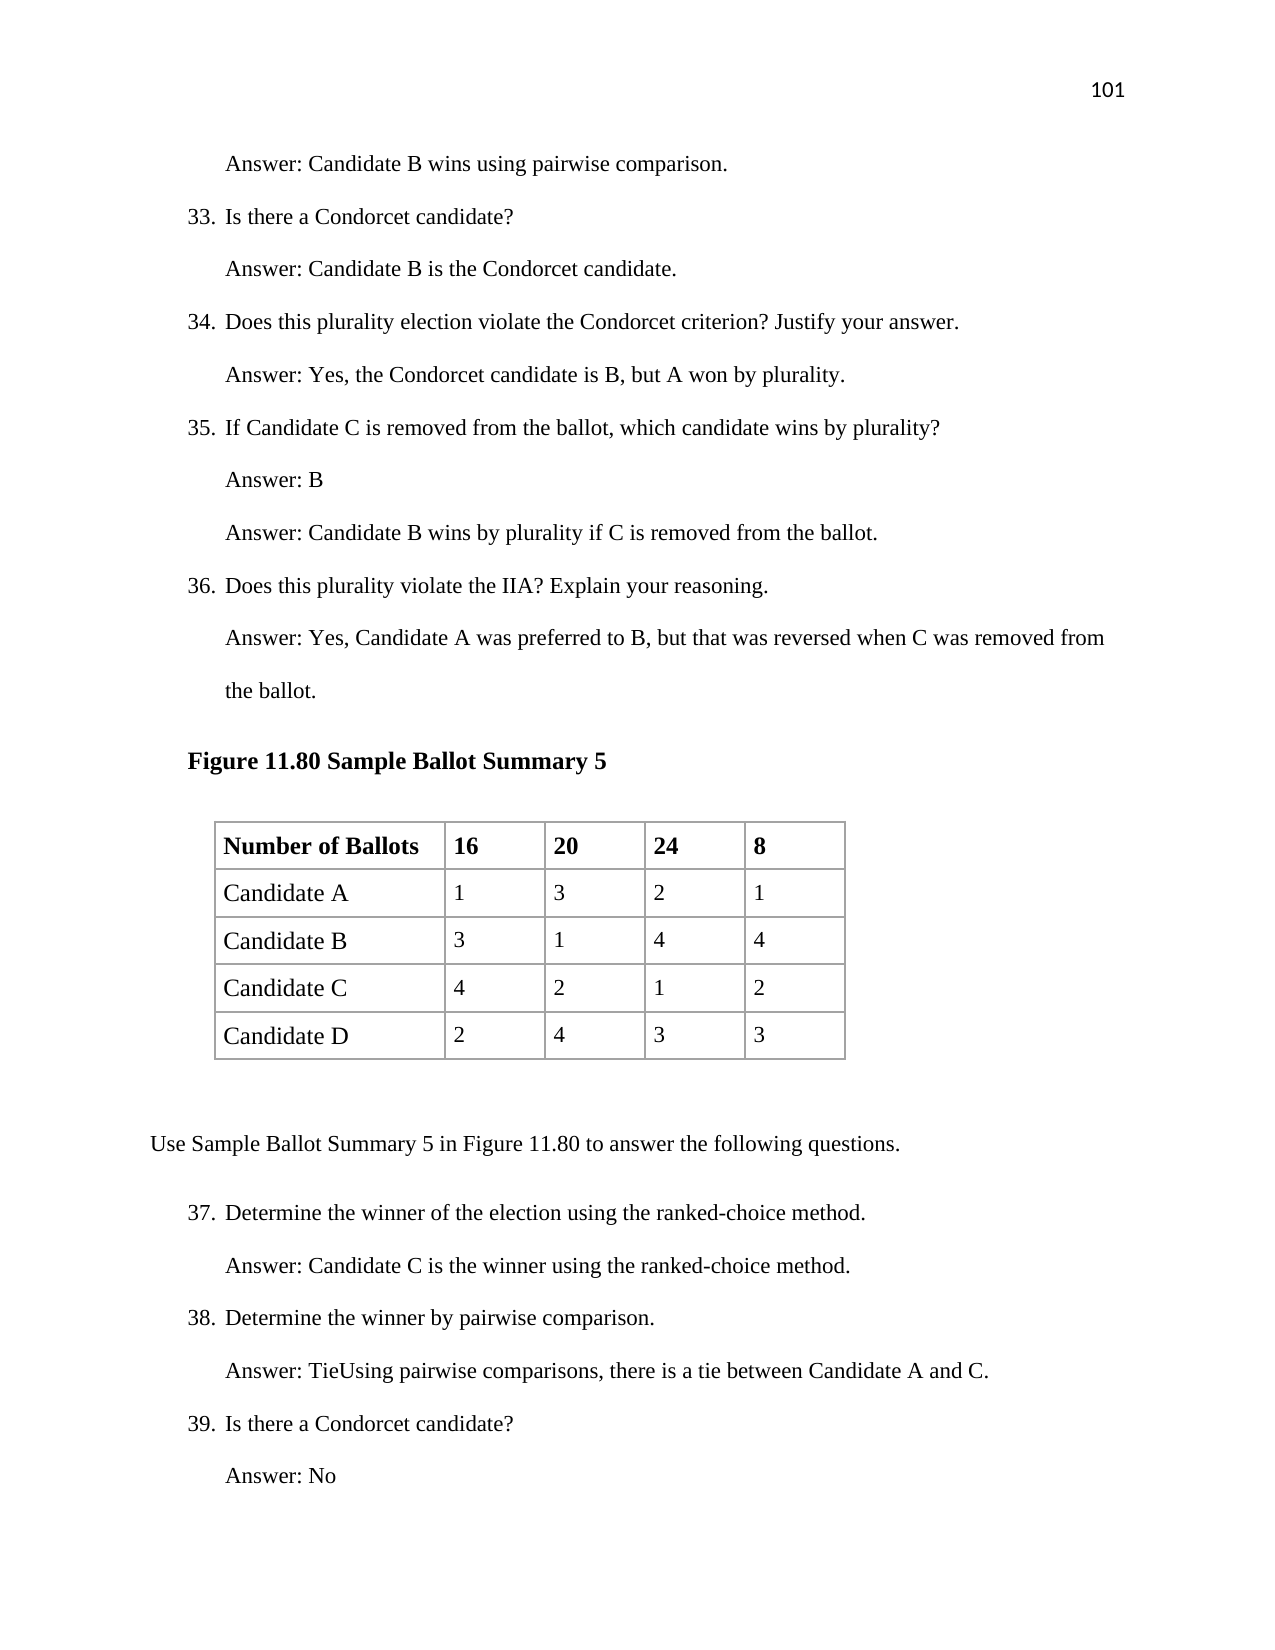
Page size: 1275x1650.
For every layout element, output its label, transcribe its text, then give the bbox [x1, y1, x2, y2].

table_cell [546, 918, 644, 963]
list Answer: Yes, Candidate A was preferred to B, but that was reversed when C was removed from the ballot. [225, 624, 1125, 703]
list Answer: B [225, 466, 1125, 493]
list Answer: Candidate B wins by plurality if C is removed from the ballot. [225, 519, 1125, 545]
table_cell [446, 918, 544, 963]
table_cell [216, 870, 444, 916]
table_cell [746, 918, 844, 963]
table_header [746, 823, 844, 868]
list Answer: Candidate B wins using pairwise comparison. [225, 150, 1125, 176]
list Determine the winner by pairwise comparison. [187, 1304, 1125, 1331]
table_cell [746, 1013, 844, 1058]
list Answer: No [225, 1462, 1125, 1489]
text Figure 11.80 Sample Ballot Summary 5 [187, 746, 1125, 775]
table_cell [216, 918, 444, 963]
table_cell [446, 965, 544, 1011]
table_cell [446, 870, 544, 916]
list Does this plurality election violate the Condorcet criterion? Justify your answer. [187, 308, 1125, 334]
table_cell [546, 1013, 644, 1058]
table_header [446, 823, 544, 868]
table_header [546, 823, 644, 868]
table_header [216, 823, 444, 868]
list Determine the winner of the election using the ranked-choice method. [187, 1199, 1125, 1225]
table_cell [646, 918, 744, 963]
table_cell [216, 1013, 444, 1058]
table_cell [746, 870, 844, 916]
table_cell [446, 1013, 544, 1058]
list Answer: Yes, the Condorcet candidate is B, but A won by plurality. [225, 361, 1125, 387]
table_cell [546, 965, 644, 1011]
list If Candidate C is removed from the ballot, which candidate wins by plurality? [187, 413, 1125, 440]
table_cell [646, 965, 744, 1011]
list Answer: Candidate B is the Condorcet candidate. [225, 255, 1125, 282]
list Answer: TieUsing pairwise comparisons, there is a tie between Candidate A and C. [225, 1357, 1125, 1383]
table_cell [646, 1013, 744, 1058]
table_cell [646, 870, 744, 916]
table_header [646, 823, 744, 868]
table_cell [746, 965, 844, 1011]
list Does this plurality violate the IIA? Explain your reasoning. [187, 572, 1125, 598]
list Is there a Condorcet candidate? [187, 1410, 1125, 1436]
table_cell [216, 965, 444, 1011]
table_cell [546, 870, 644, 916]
list Is there a Condorcet candidate? [187, 203, 1125, 229]
text Use Sample Ballot Summary 5 in Figure 11.80 to answer the following questions. [150, 1129, 1125, 1156]
list Answer: Candidate C is the winner using the ranked-choice method. [225, 1252, 1125, 1278]
